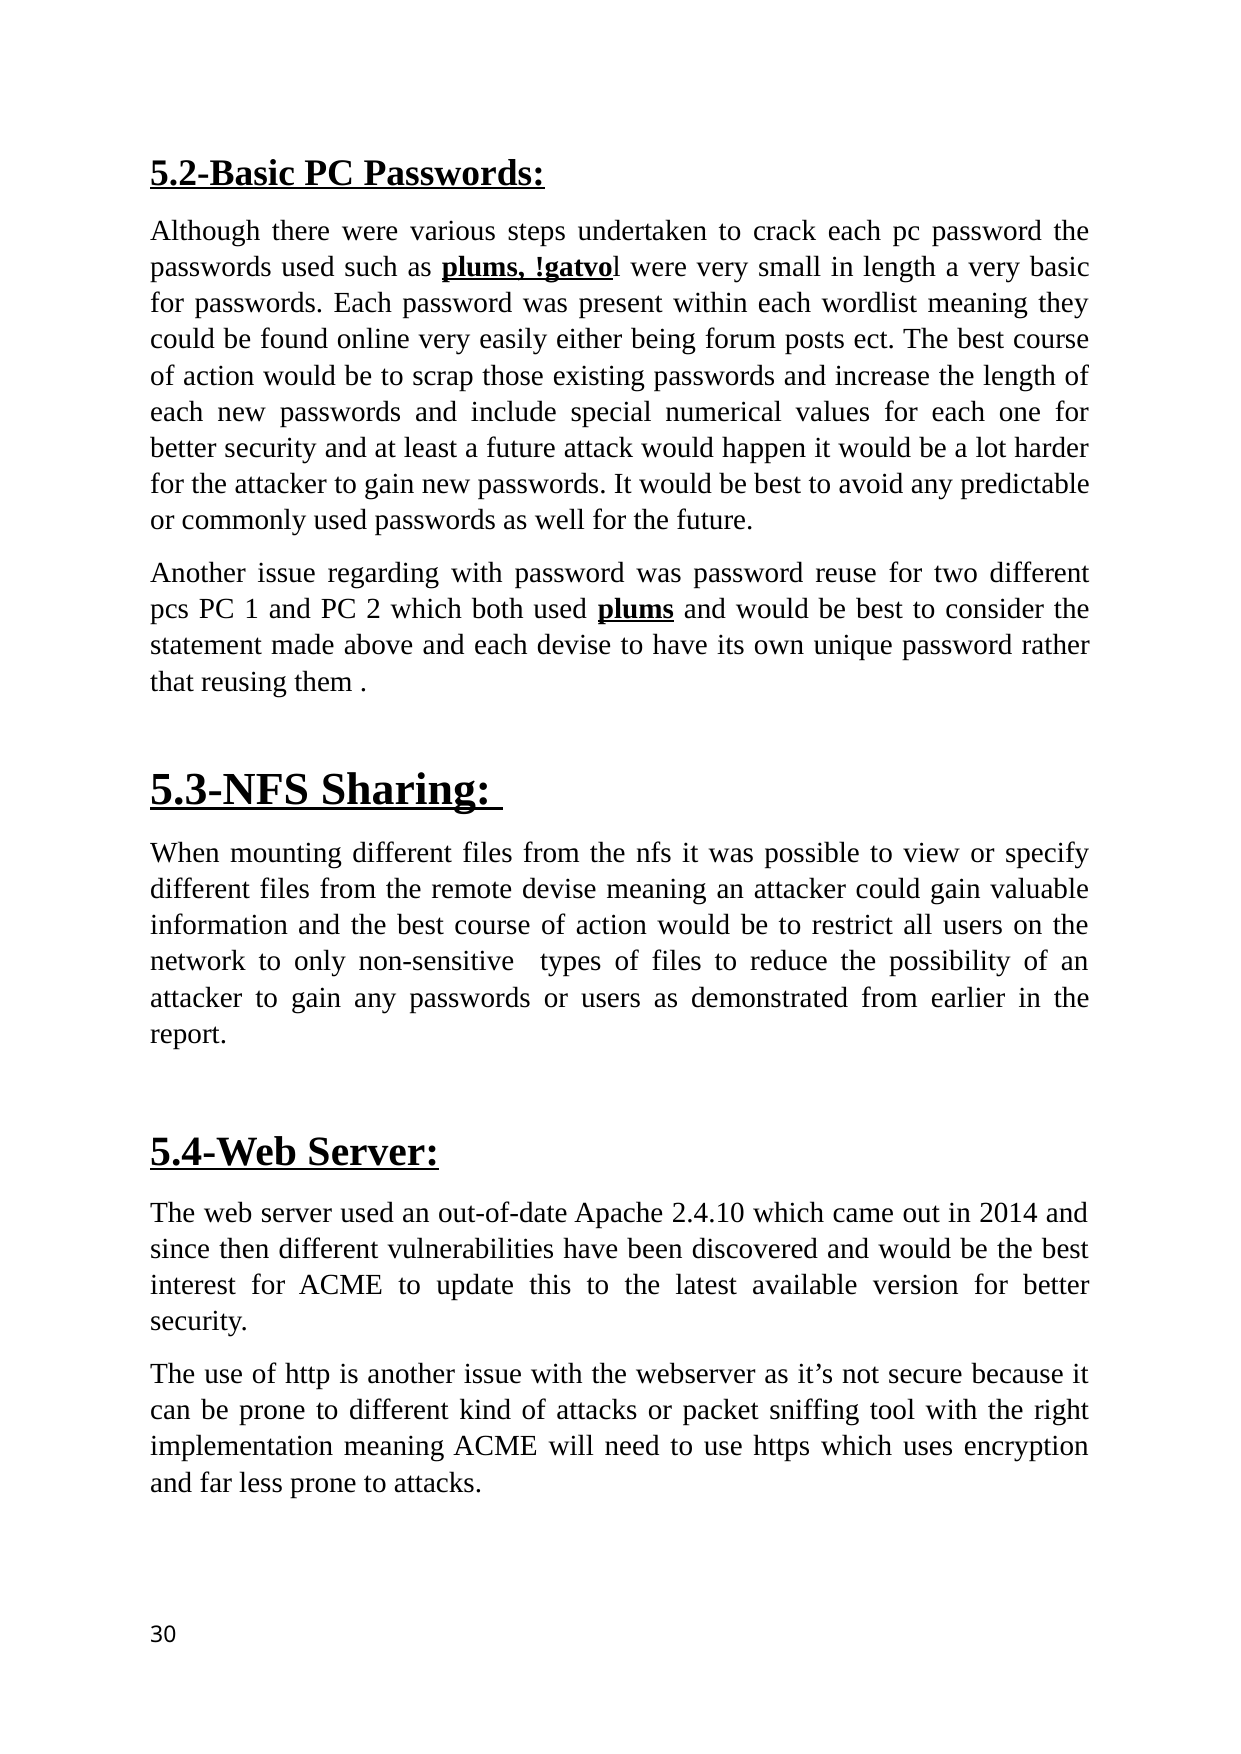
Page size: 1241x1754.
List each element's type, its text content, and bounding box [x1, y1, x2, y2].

text When mounting different files from the nfs it was possible to view or specify different files from the remote devise meaning an attacker could gain valuable information and the best course of action would be to restrict all users on the network to only non-sensitive types of files to reduce the possibility of an attacker to gain any passwords or users as demonstrated from earlier in the report. [150, 835, 1090, 1049]
text Another issue regarding with password was password reuse for two different pcs PC 1 and PC 2 which both used plums and would be best to consider the statement made above and each devise to have its own unique password rather that reusing them . [150, 555, 1090, 697]
text 5.2-Basic PC Passwords: [150, 150, 1090, 193]
text Although there were various steps undertaken to crack each pc password the passwords used such as plums, !gatvol were very small in length a very basic for passwords. Each password was present within each wordlist meaning they could be found online very easily either being forum posts ect. The best course of action would be to scrap those existing passwords and increase the length of each new passwords and include special numerical values for each one for better security and at least a future attack would happen it would be a lot harder for the attacker to gain new passwords. It would be best to avoid any predictable or commonly used passwords as well for the future. [150, 213, 1090, 536]
text The web server used an out-of-date Apache 2.4.10 which came out in 2014 and since then different vulnerabilities have been discovered and would be the best interest for ACME to update this to the latest available version for better security. [150, 1195, 1090, 1337]
text 5.4-Web Server: [150, 1127, 1090, 1174]
text The use of http is another issue with the webserver as it’s not secure because it can be prone to different kind of attacks or packet sniffing tool with the right implementation meaning ACME will need to use https which uses encryption and far less prone to attacks. [150, 1356, 1090, 1498]
text 5.3-NFS Sharing: [150, 762, 1090, 814]
